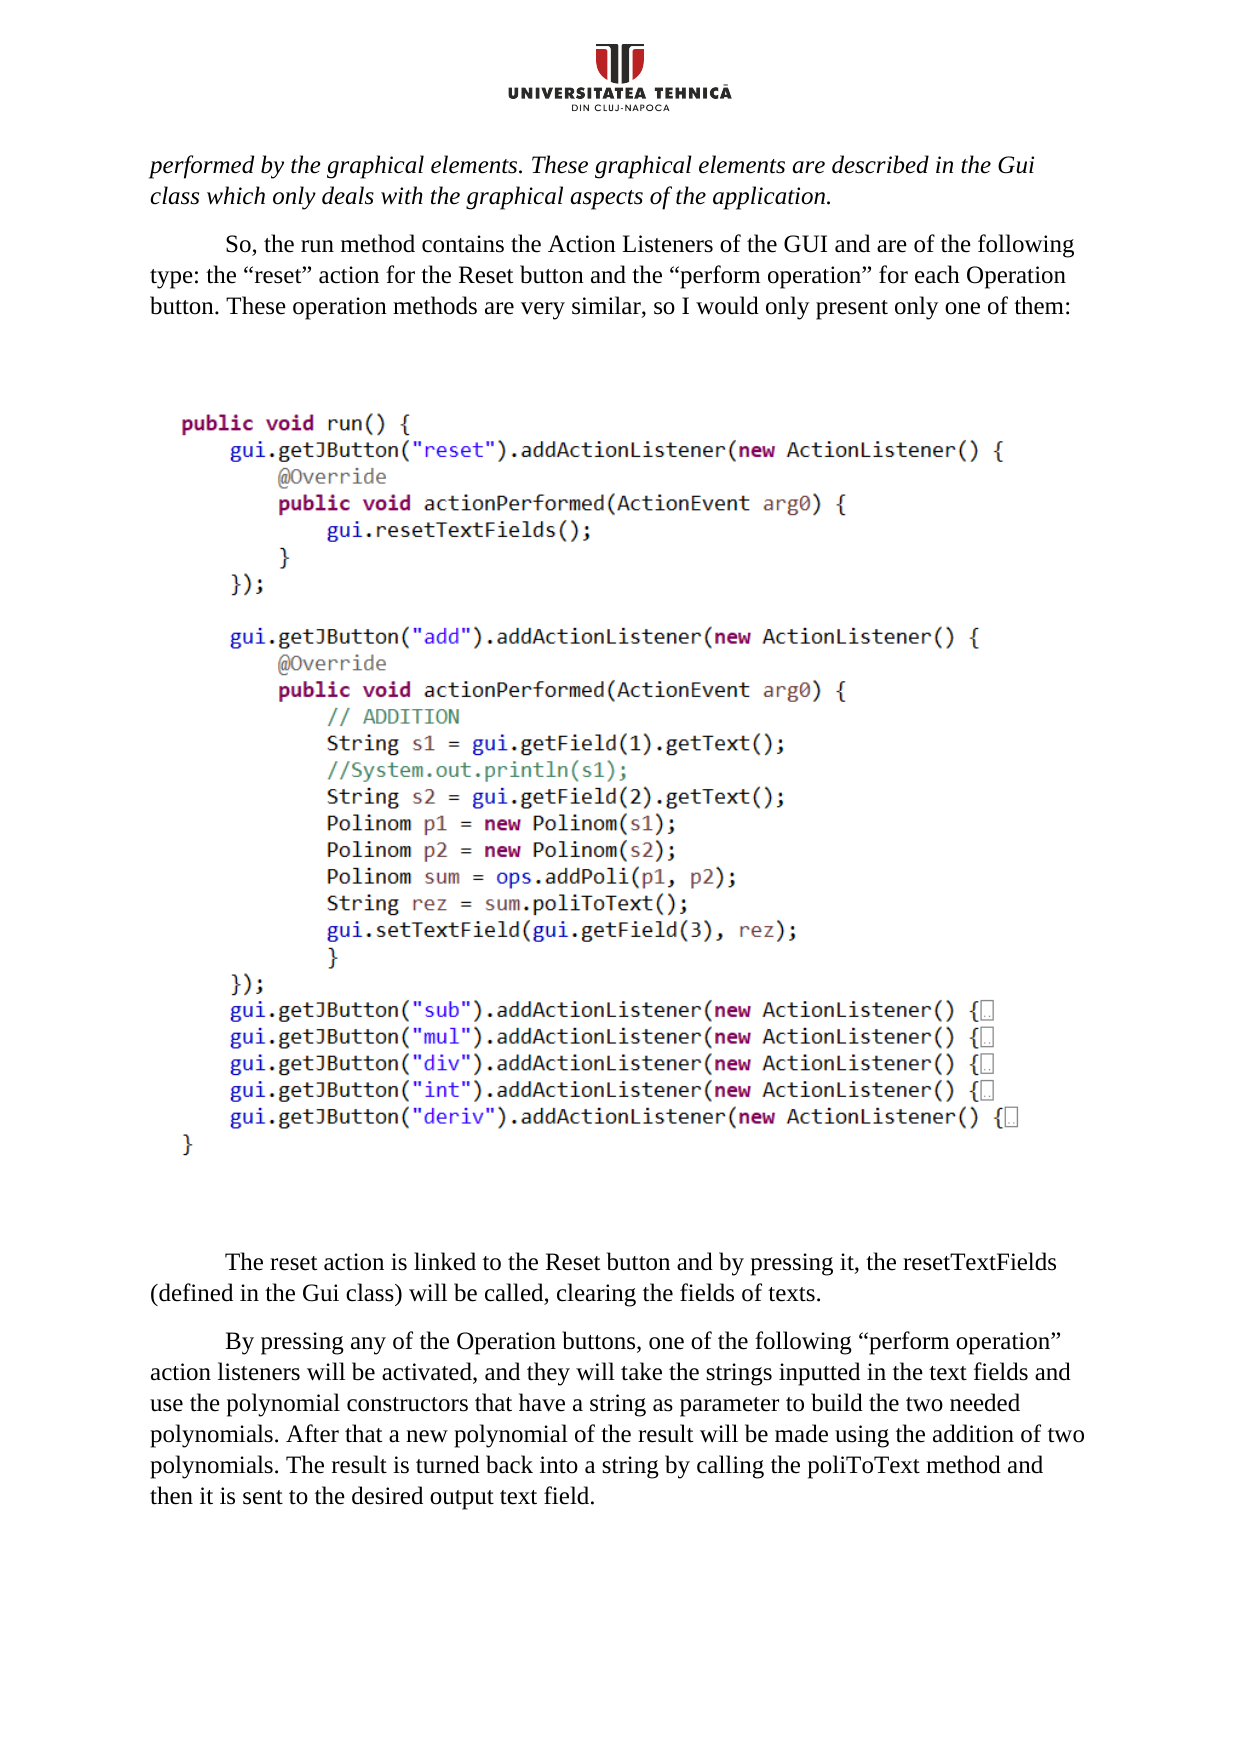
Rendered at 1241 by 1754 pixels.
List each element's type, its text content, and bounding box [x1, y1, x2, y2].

text The reset action is linked to the Reset button and by pressing it, the resetTextFields (defined in the Gui class) will be called, clearing the fields of texts. [150, 1247, 1090, 1307]
picture [157, 393, 1095, 1159]
text So, the run method contains the Action Listeners of the GUI and are of the following type: the “reset” action for the Reset button and the “perform operation” for each Operation button. These operation methods are very similar, so I would only present only one of them: [150, 229, 1090, 319]
text By pressing any of the Operation buttons, one of the following “perform operation” action listeners will be activated, and they will take the strings inputted in the text fields and use the polynomial constructors that have a string as parameter to build the two needed polynomials. After that a new polynomial of the result will be made using the addition of two polynomials. The result is turned back into a string by calling the poliToText method and then it is sent to the desired output text field. [150, 1326, 1090, 1510]
picture [508, 37, 732, 127]
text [150, 150, 1090, 210]
